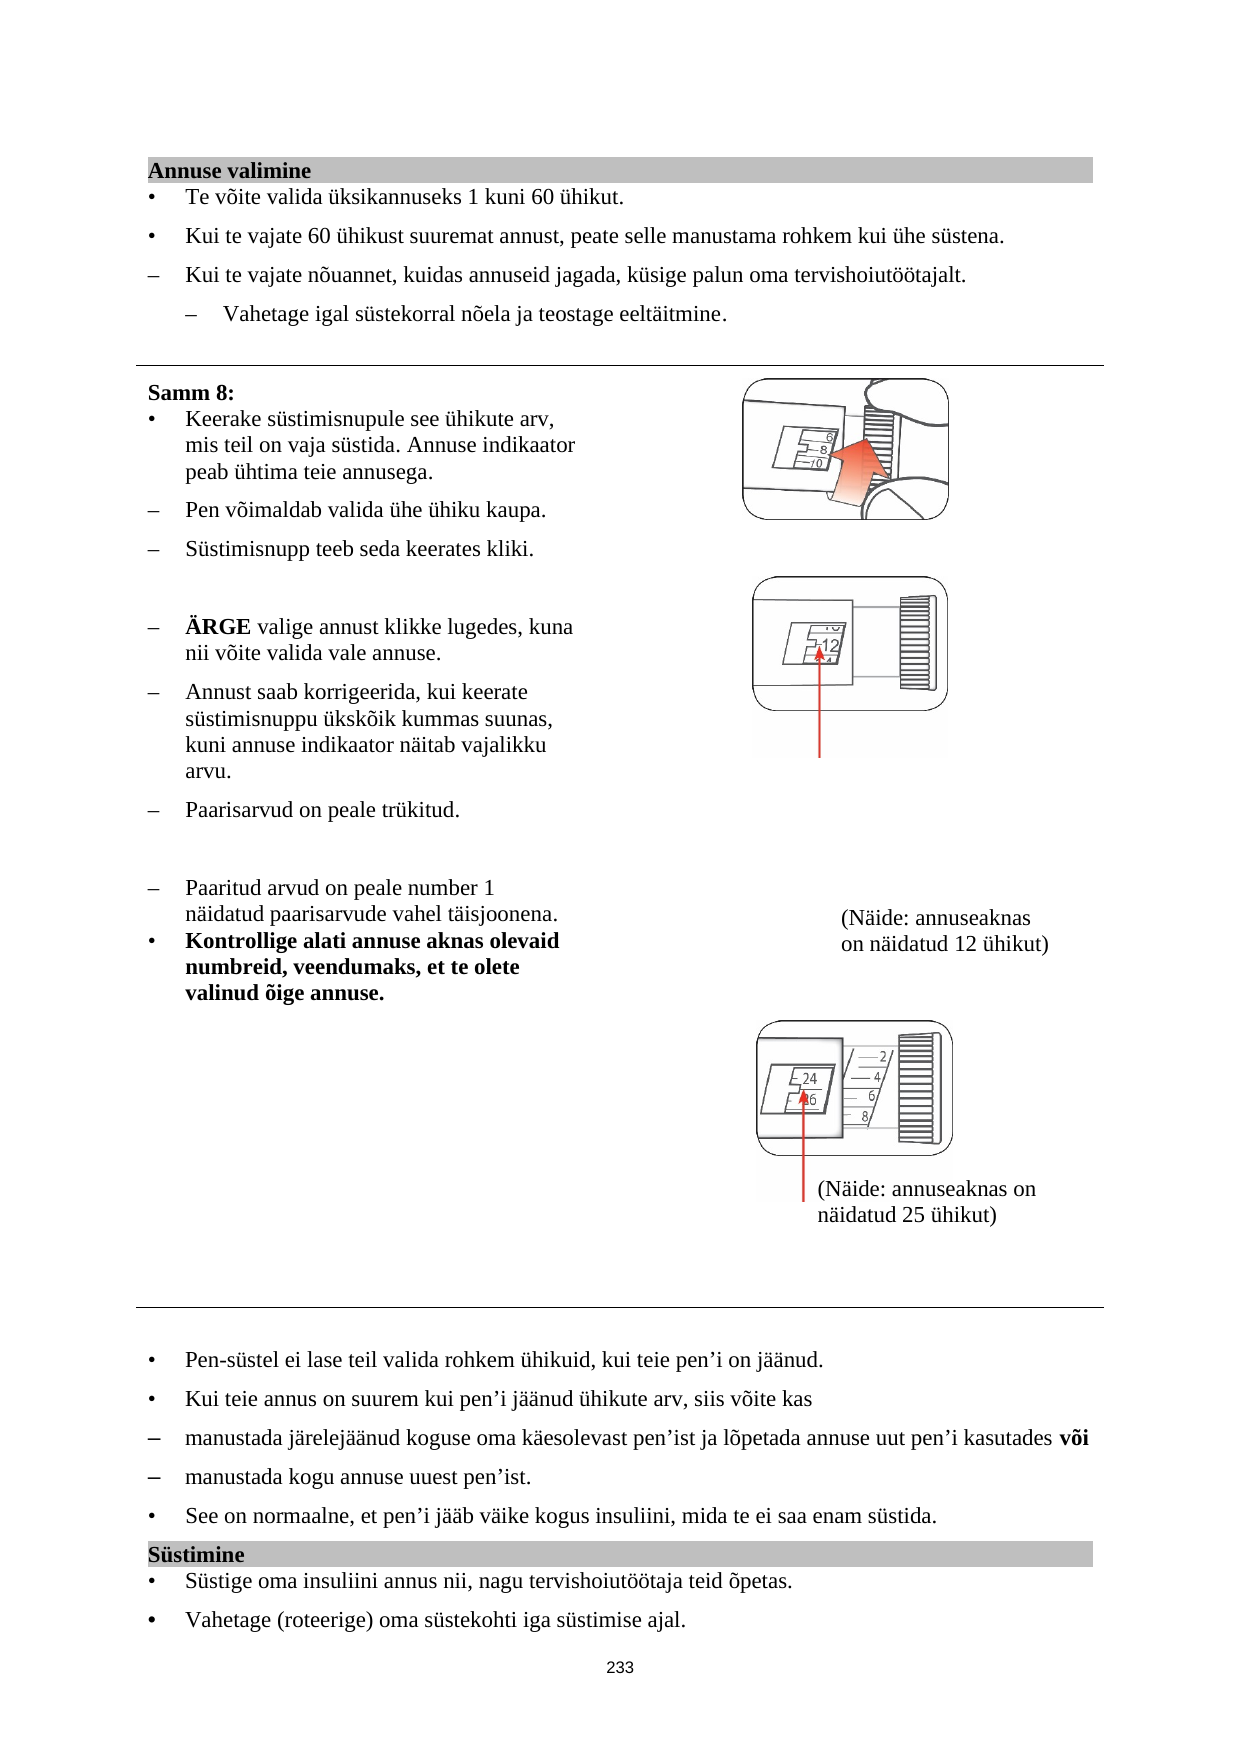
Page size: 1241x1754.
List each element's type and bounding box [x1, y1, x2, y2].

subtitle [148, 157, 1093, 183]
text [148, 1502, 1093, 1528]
picture [752, 576, 948, 758]
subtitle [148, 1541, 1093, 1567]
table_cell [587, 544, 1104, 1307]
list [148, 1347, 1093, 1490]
picture [756, 1020, 953, 1202]
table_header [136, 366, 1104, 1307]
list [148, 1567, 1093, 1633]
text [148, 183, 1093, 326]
picture [742, 378, 949, 520]
